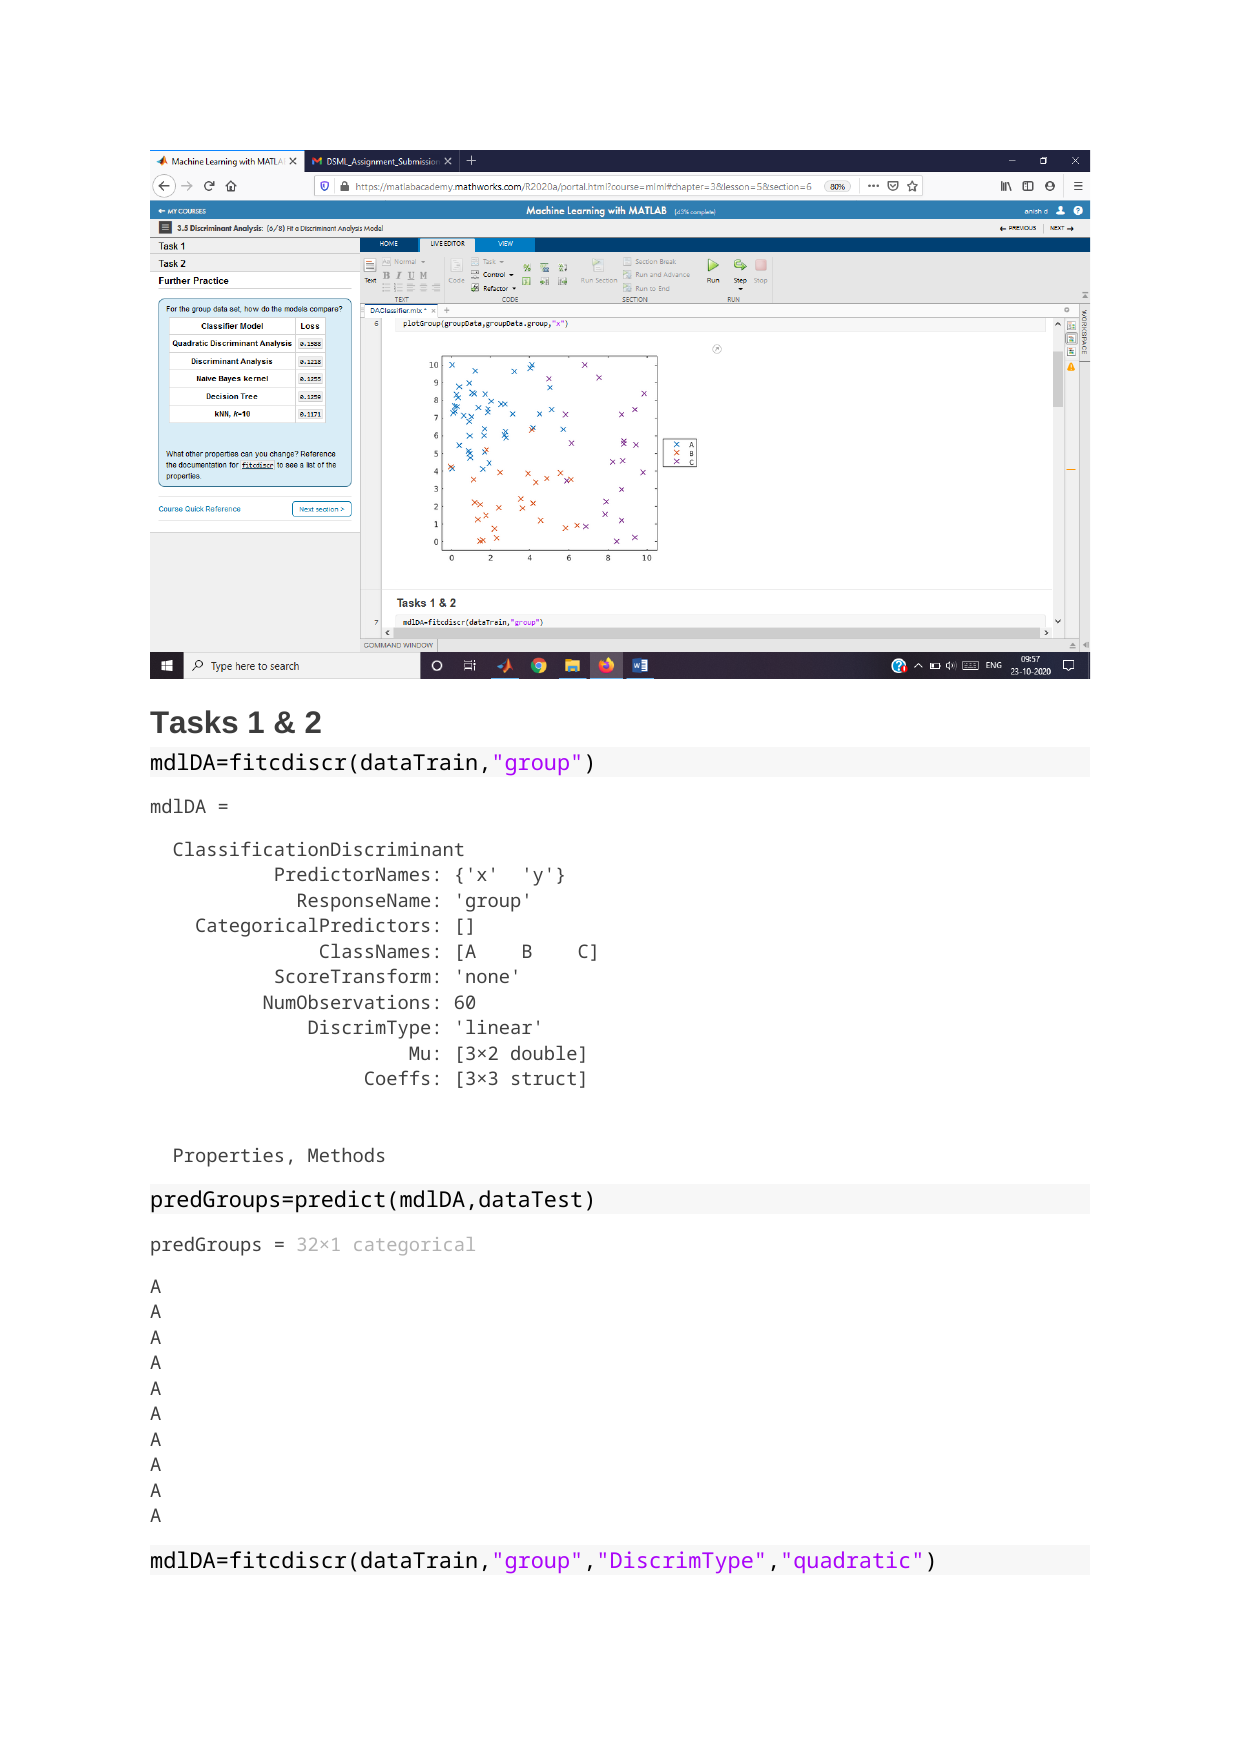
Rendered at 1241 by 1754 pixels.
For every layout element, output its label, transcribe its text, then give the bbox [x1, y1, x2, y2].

subtitle Tasks 1 & 2 [150, 704, 1074, 739]
picture [150, 150, 1091, 679]
text predGroups = 32×1 categorical [150, 1231, 1090, 1256]
text mdlDA=fitcdiscr(dataTrain,"group","DiscrimType","quadratic") [150, 1545, 1090, 1575]
text ClassificationDiscriminant PredictorNames: {'x' 'y'} ResponseName: 'group' CategoricalPredictors: [] ClassNames: [A B C] ScoreTransform: 'none' NumObservations: 60 DiscrimType: 'linear' Mu: [3×2 double] Coeffs: [3×3 struct] Properties, Methods [150, 836, 1090, 1168]
text A A A A A A A A A A [150, 1273, 1090, 1528]
text mdlDA=fitcdiscr(dataTrain,"group") [150, 747, 1090, 777]
text mdlDA = [150, 794, 1090, 819]
text predGroups=predict(mdlDA,dataTest) [150, 1184, 1090, 1214]
